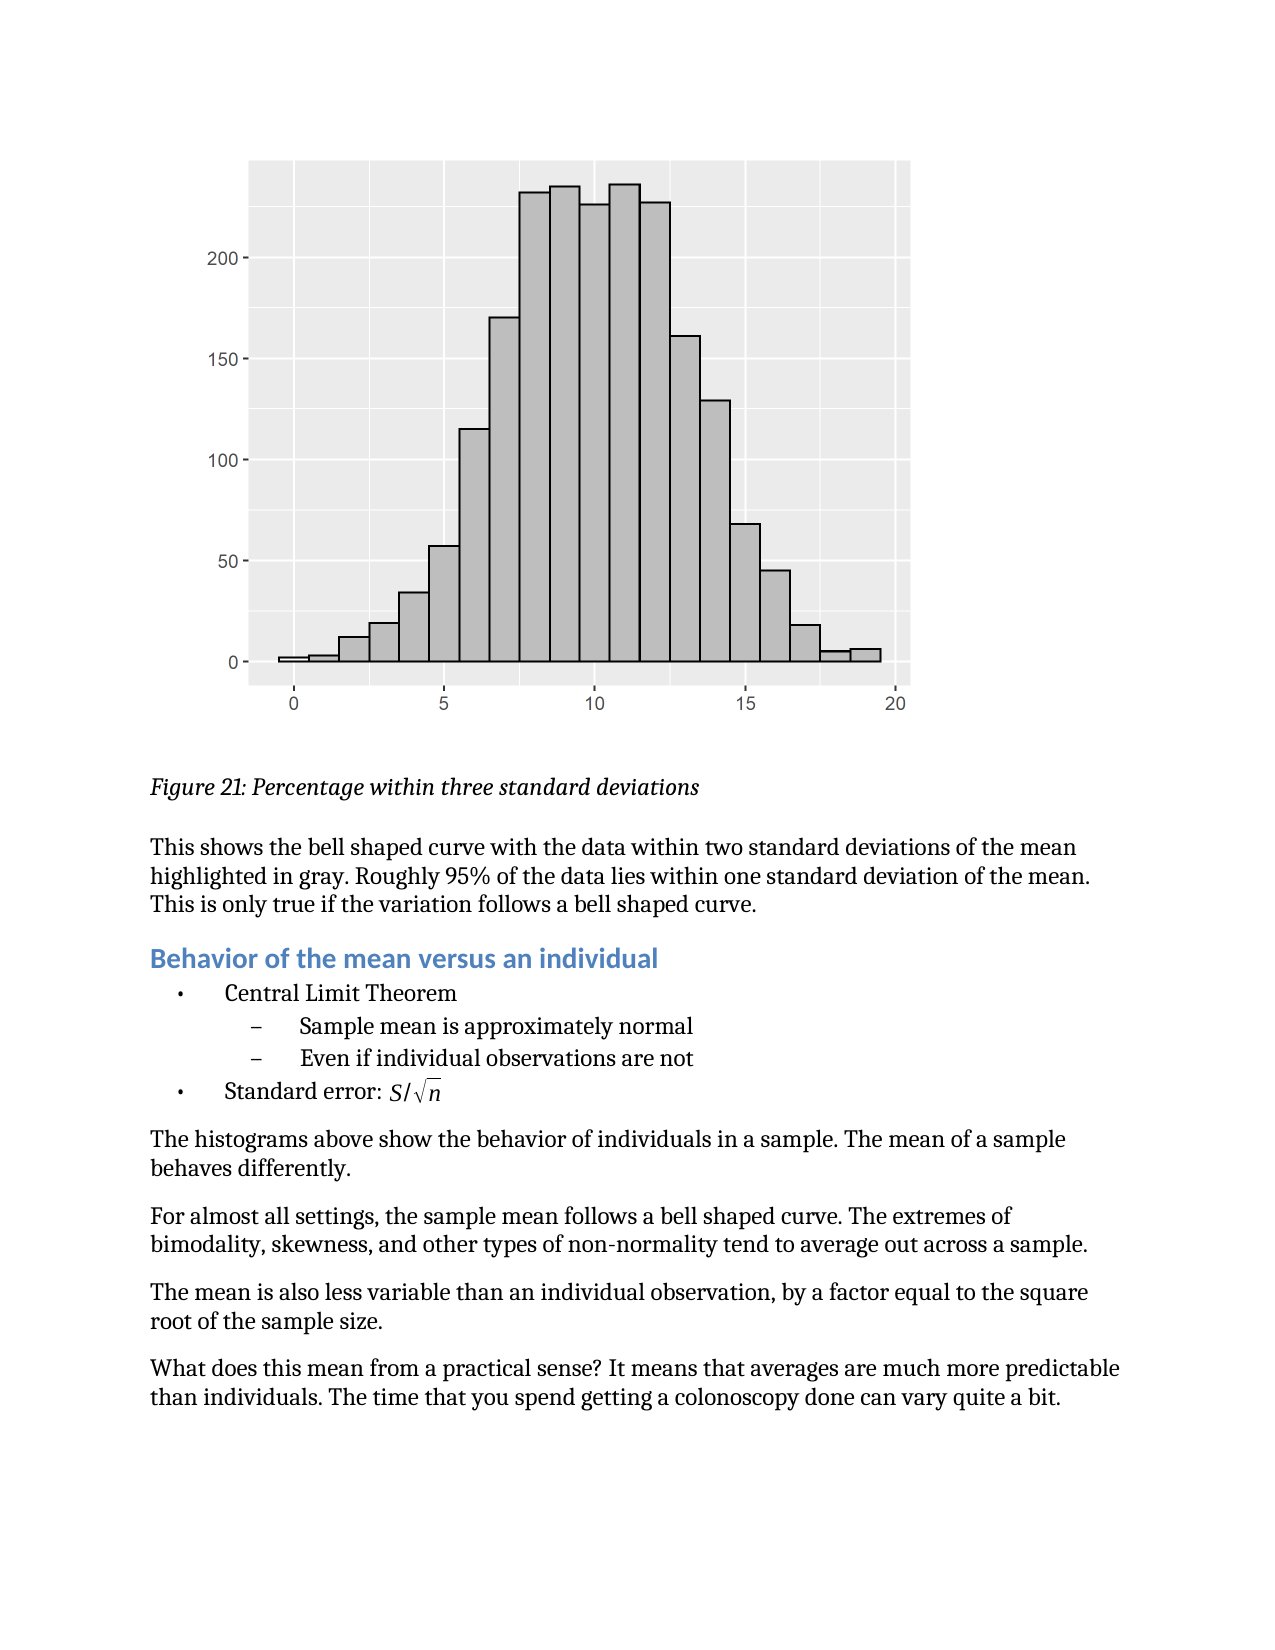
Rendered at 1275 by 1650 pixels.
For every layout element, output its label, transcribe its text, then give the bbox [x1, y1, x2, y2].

list Sample mean is approximately normal [250, 1012, 1125, 1041]
list Standard error: [175, 1077, 1125, 1107]
text This shows the bell shaped curve with the data within two standard deviations of the mean highlighted in gray. Roughly 95% of the data lies within one standard deviation of the mean. This is only true if the variation follows a bell shaped curve. [150, 833, 1125, 919]
table_header Figure 21: Percentage within three standard deviations [139, 150, 1114, 814]
text The histograms above show the behavior of individuals in a sample. The mean of a sample behaves differently. [150, 1125, 1125, 1183]
subtitle Behavior of the mean versus an individual [150, 940, 1125, 976]
picture [168, 150, 922, 752]
list Even if individual observations are not [250, 1044, 1125, 1073]
text For almost all settings, the sample mean follows a bell shaped curve. The extremes of bimodality, skewness, and other types of non-normality tend to average out across a sample. [150, 1202, 1125, 1259]
list Central Limit Theorem [175, 979, 1125, 1008]
text What does this mean from a practical sense? It means that averages are much more predictable than individuals. The time that you spend getting a colonoscopy done can vary quite a bit. [150, 1354, 1125, 1412]
text The mean is also less variable than an individual observation, by a factor equal to the square root of the sample size. [150, 1278, 1125, 1335]
